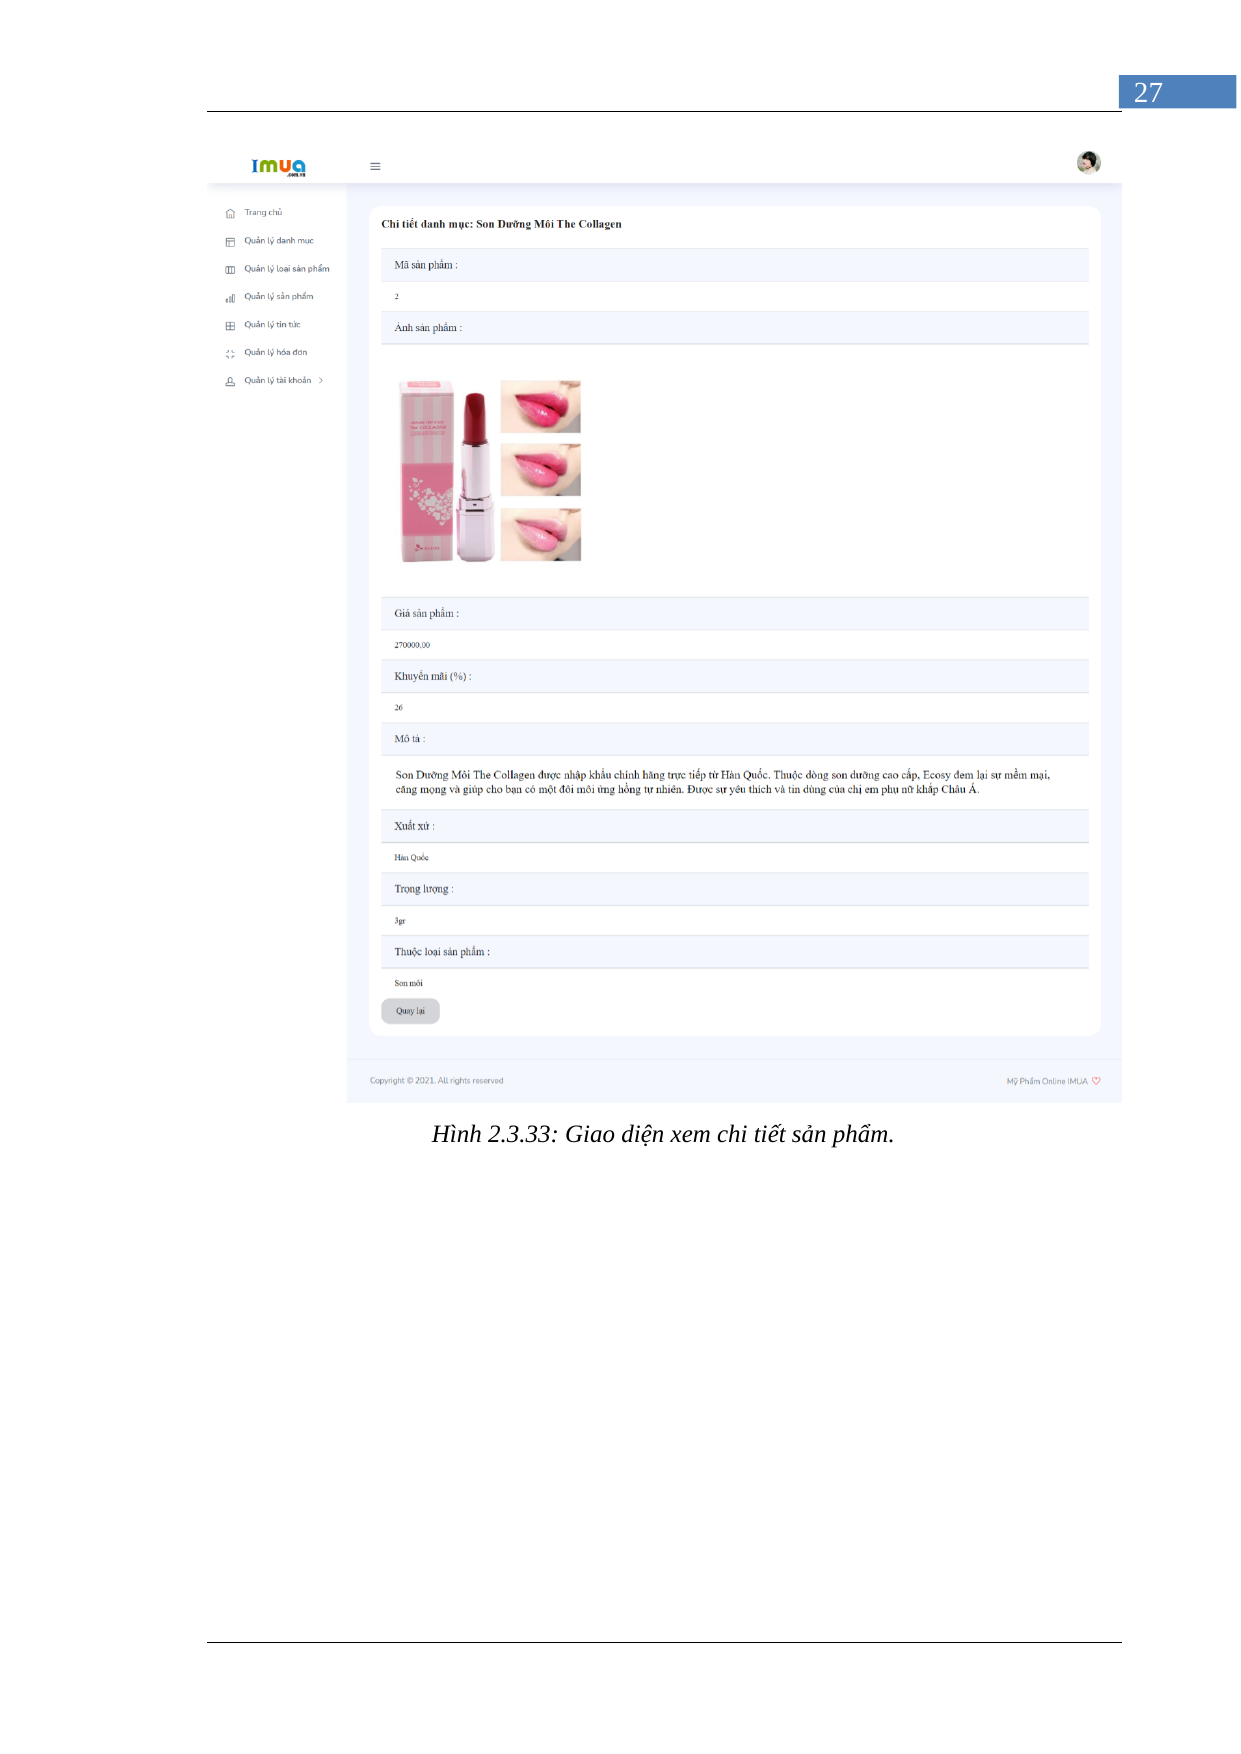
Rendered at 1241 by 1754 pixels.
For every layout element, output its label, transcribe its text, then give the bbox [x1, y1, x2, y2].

text Hình 2.3.33: Giao diện xem chi tiết sản phẩm. [207, 1119, 1122, 1148]
picture [206, 147, 1123, 1103]
